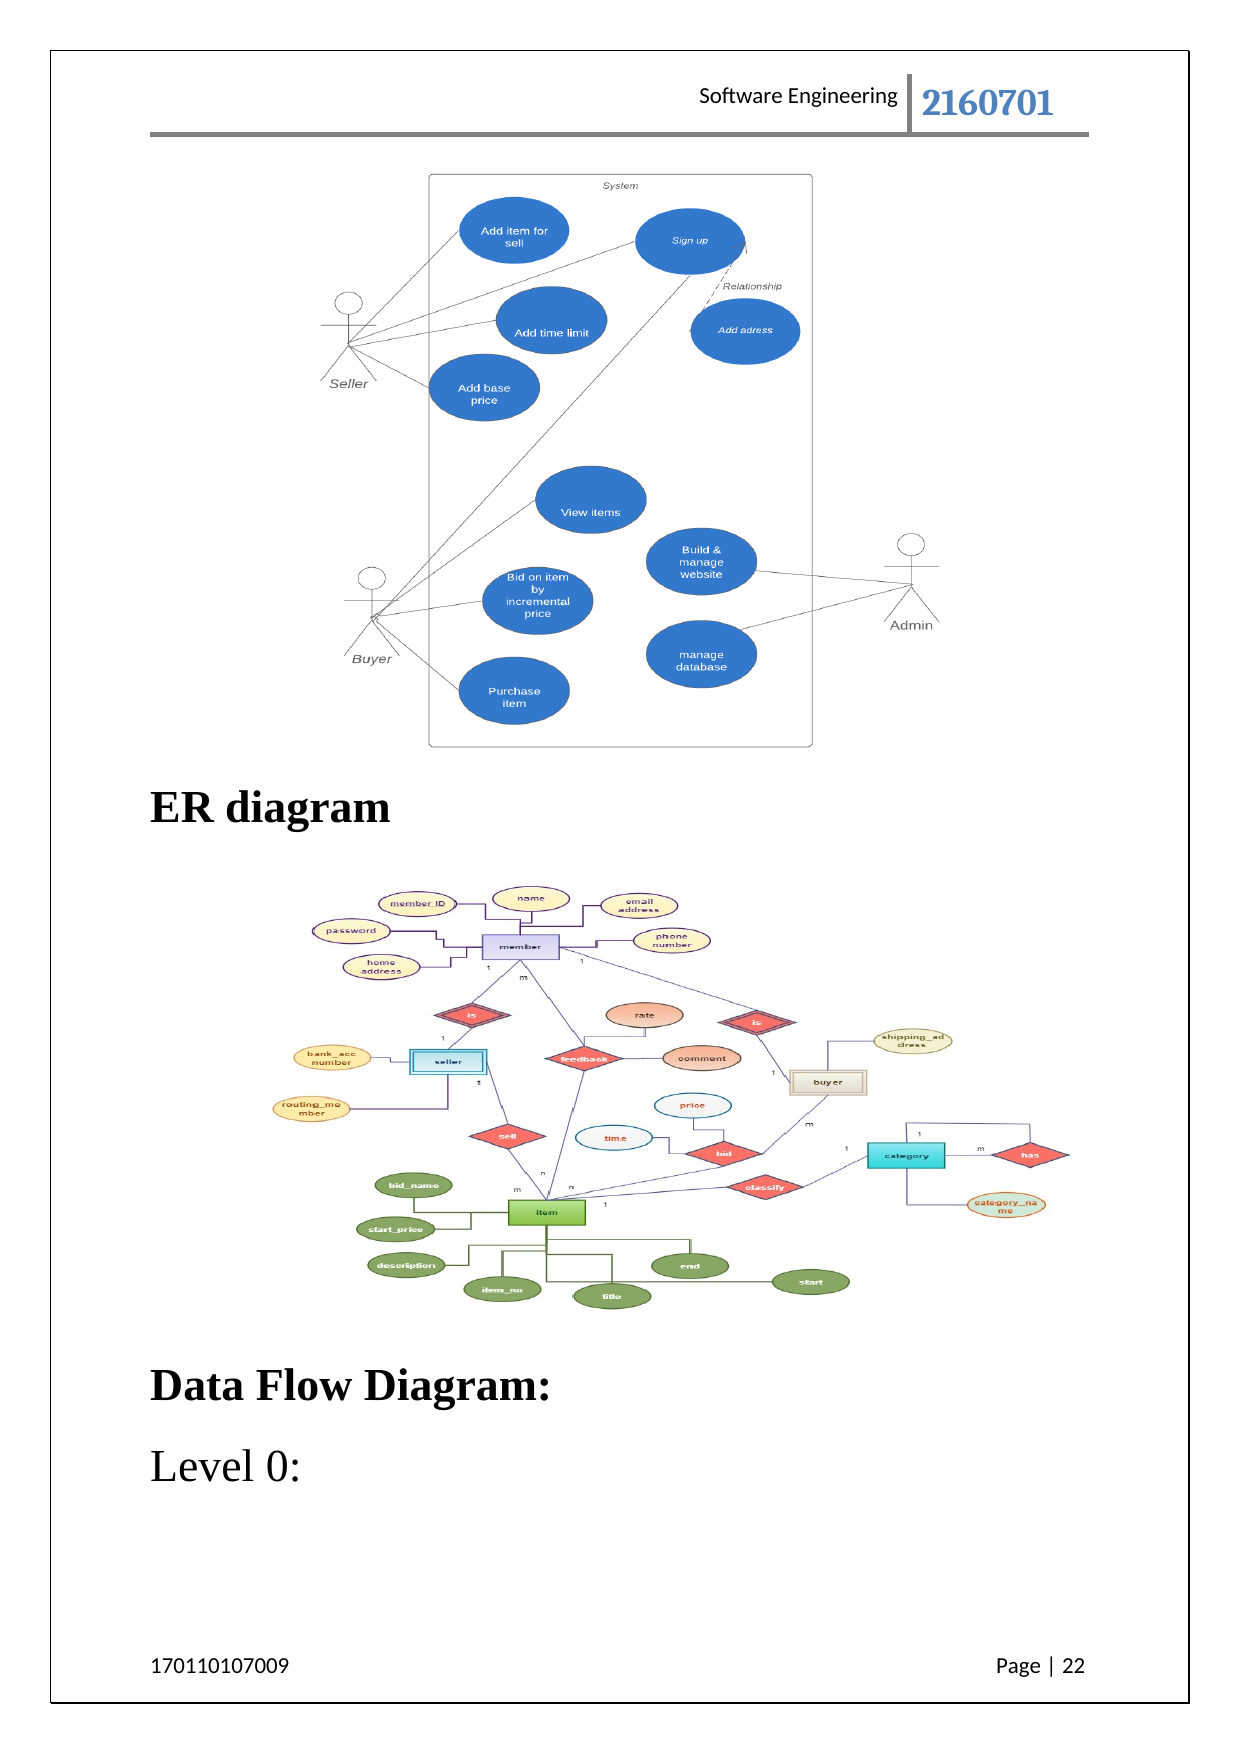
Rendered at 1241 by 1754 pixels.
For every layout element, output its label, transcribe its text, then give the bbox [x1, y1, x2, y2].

text Level 0: [150, 1439, 1089, 1492]
picture [150, 164, 1090, 756]
picture [150, 861, 1090, 1333]
text Data Flow Diagram: [150, 1358, 1089, 1410]
text ER diagram [150, 780, 1089, 833]
